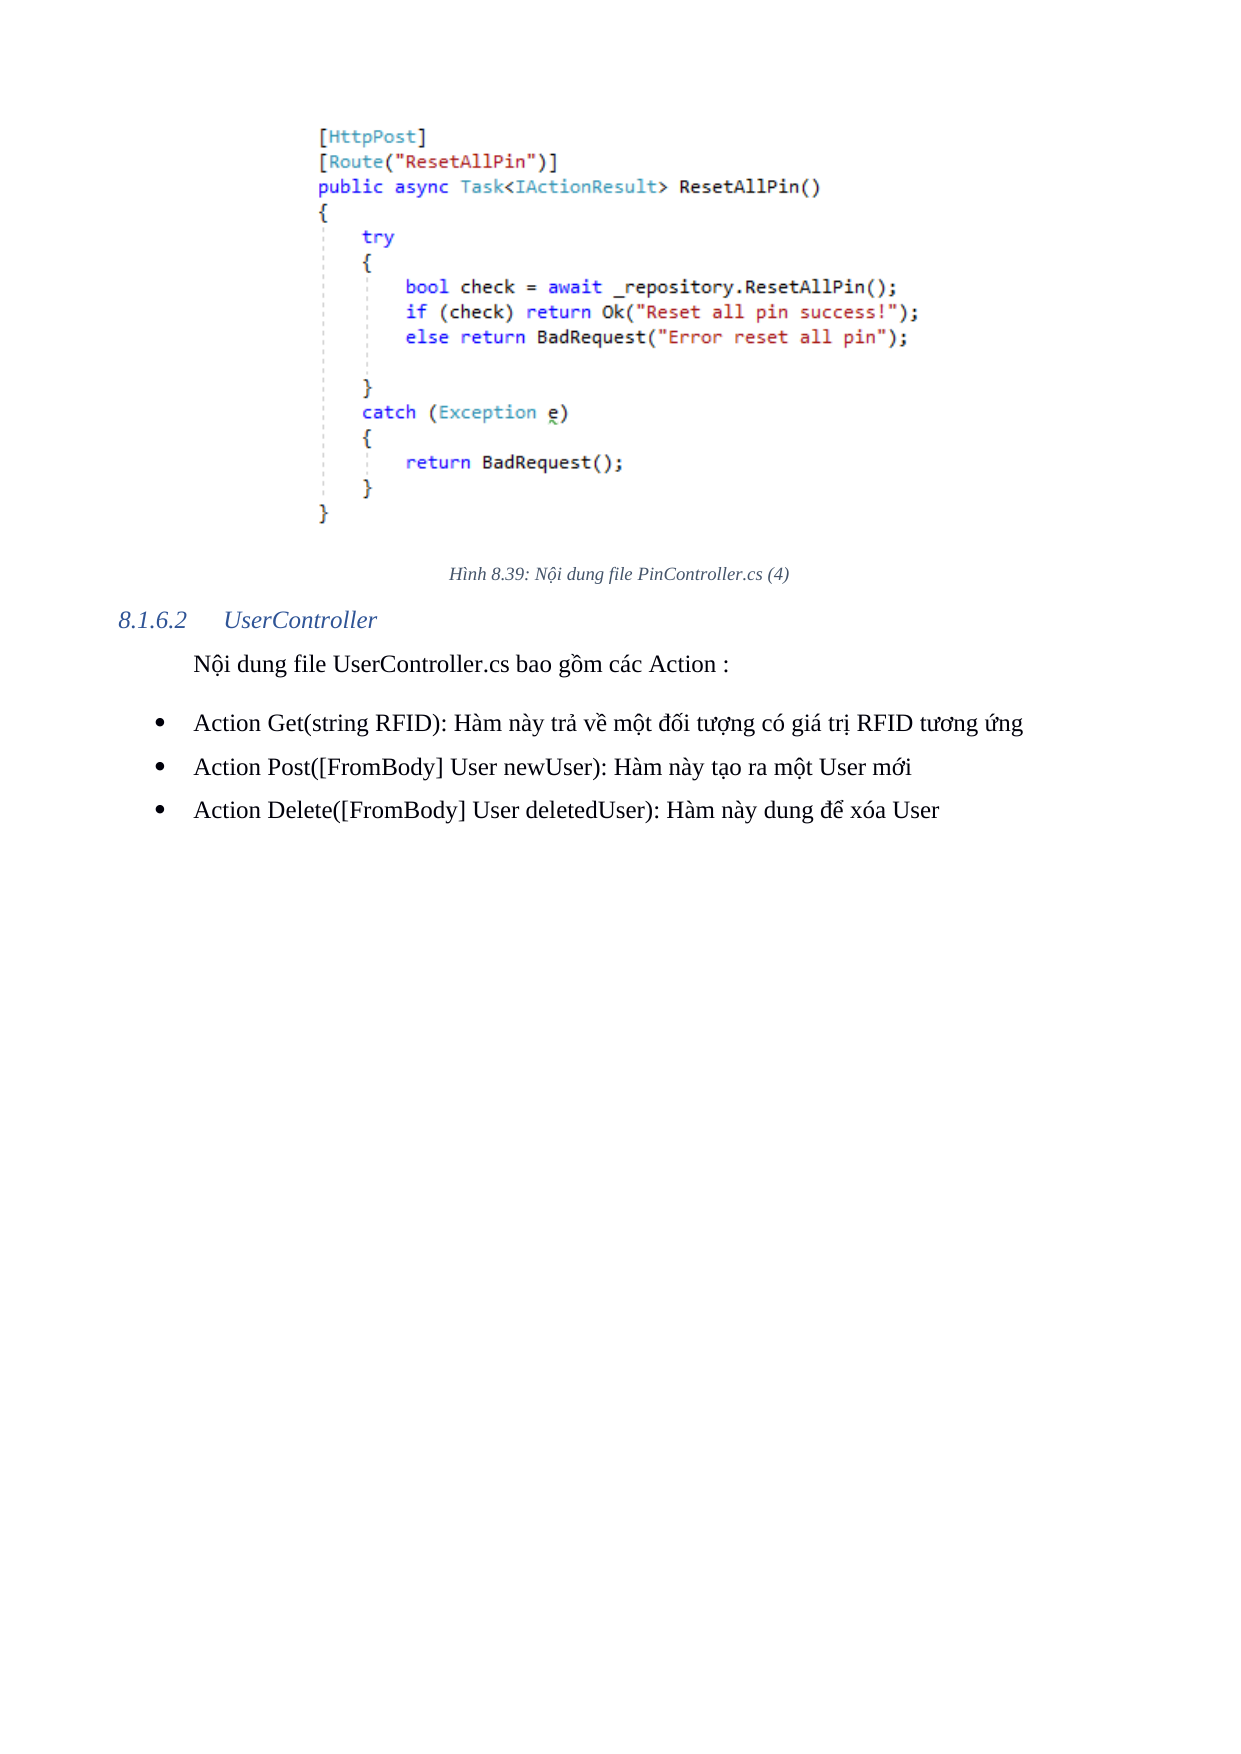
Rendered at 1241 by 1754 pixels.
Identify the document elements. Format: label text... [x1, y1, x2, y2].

list Action Get(string RFID): Hàm này trả về một đối tượng có giá trị RFID tương ứng [156, 708, 1122, 737]
list Action Delete([FromBody] User deletedUser): Hàm này dung để xóa User [156, 795, 1122, 823]
picture [315, 118, 925, 533]
list Action Post([FromBody] User newUser): Hàm này tạo ra một User mới [156, 752, 1122, 780]
text Hình 8.39: Nội dung file PinController.cs (4) [118, 563, 1122, 585]
text Nội dung file UserController.cs bao gồm các Action : [118, 649, 1122, 677]
subtitle UserController [118, 606, 1122, 634]
